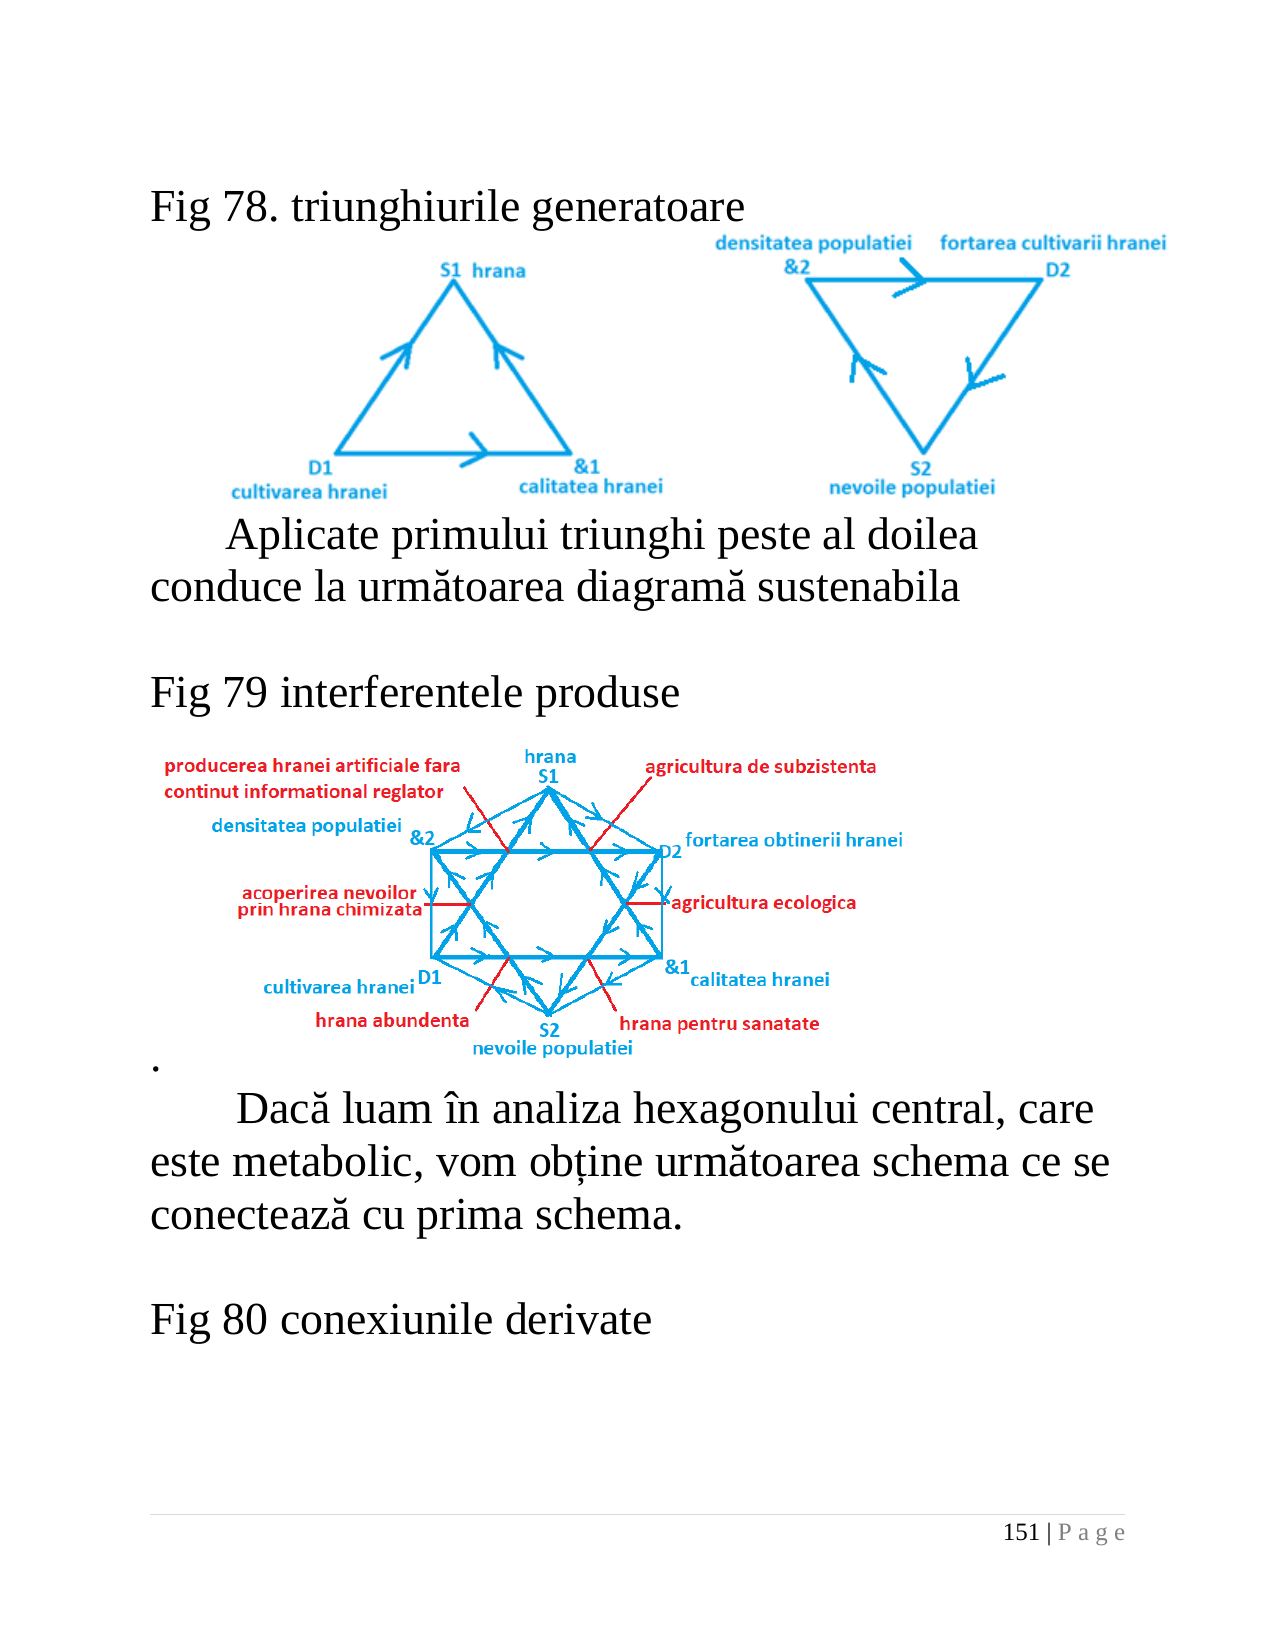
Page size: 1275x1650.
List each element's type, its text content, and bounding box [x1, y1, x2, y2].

text Dacă luam în analiza hexagonului central, care este metabolic, vom obține următoarea schema ce se conectează cu prima schema. [150, 1081, 1125, 1239]
text Fig 79 interferentele produse [150, 664, 1125, 717]
text Fig 80 conexiunile derivate [150, 1292, 1125, 1345]
text Aplicate primului triunghi peste al doilea conduce la următoarea diagramă sustenabila [150, 507, 1125, 612]
picture [161, 717, 909, 1072]
picture [150, 231, 1242, 507]
text Fig 78. triunghiurile generatoare [150, 179, 1125, 231]
